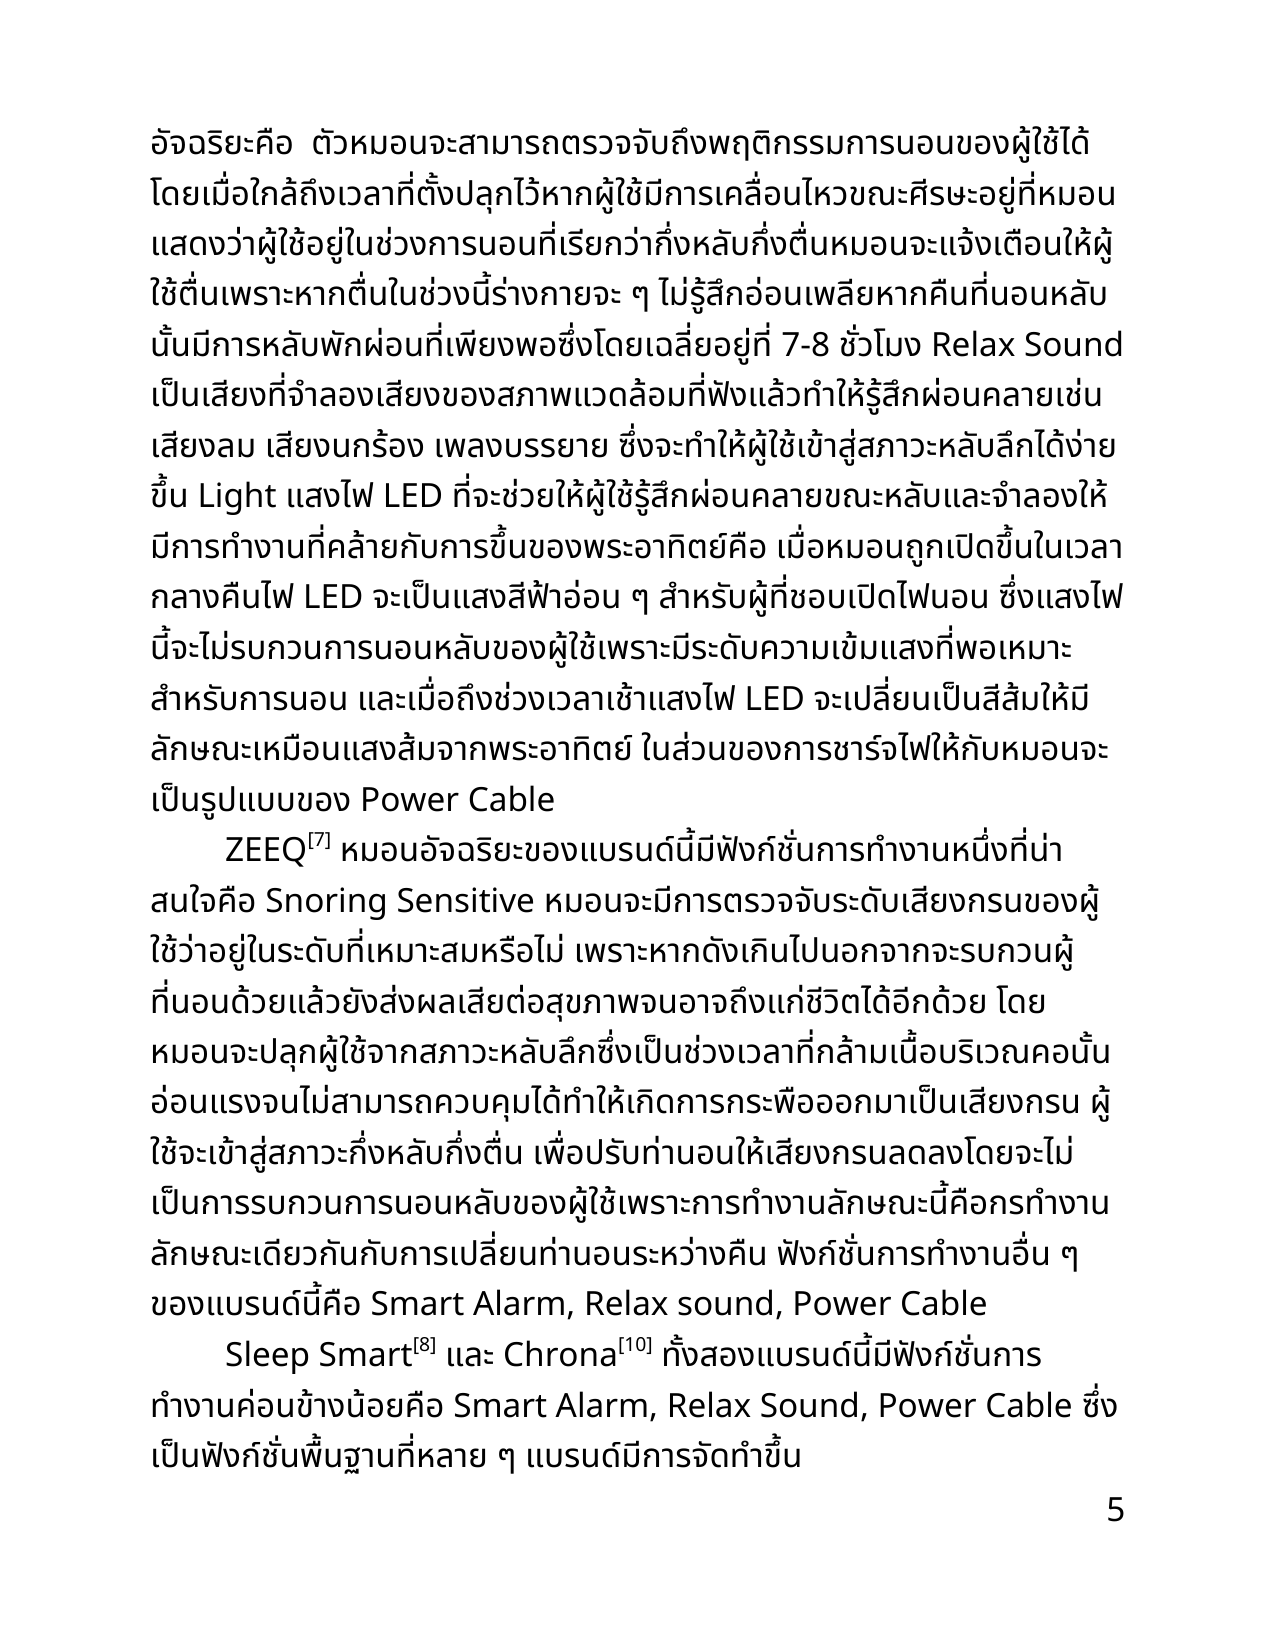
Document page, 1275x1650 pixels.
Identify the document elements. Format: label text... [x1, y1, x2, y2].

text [150, 119, 1125, 826]
text ZEEQ[7] หมอนอัจฉริยะของแบรนด์นี้มีฟังก์ชั่นการทำงานหนึ่งที่น่าสนใจคือ Snoring Sensitive หมอนจะมีการตรวจจับระดับเสียงกรนของผู้ใช้ว่าอยู่ในระดับที่เหมาะสมหรือไม่ เพราะหากดังเกินไปนอกจากจะรบกวนผู้ที่นอนด้วยแล้วยังส่งผลเสียต่อสุขภาพจนอาจถึงแก่ชีวิตได้อีกด้วย โดยหมอนจะปลุกผู้ใช้จากสภาวะหลับลึกซึ่งเป็นช่วงเวลาที่กล้ามเนื้อบริเวณคอนั้นอ่อนแรงจนไม่สามารถควบคุมได้ทำให้เกิดการกระพือออกมาเป็นเสียงกรน ผู้ใช้จะเข้าสู่สภาวะกึ่งหลับกึ่งตื่น เพื่อปรับท่านอนให้เสียงกรนลดลงโดยจะไม่เป็นการรบกวนการนอนหลับของผู้ใช้เพราะการทำงานลักษณะนี้คือกรทำงานลักษณะเดียวกันกับการเปลี่ยนท่านอนระหว่างคืน ฟังก์ชั่นการทำงานอื่น ๆของแบรนด์นี้คือ Smart Alarm, Relax sound, Power Cable [150, 826, 1125, 1331]
text Sleep Smart[8] และ Chrona[10] ทั้งสองแบรนด์นี้มีฟังก์ชั่นการทำงานค่อนข้างน้อยคือ Smart Alarm, Relax Sound, Power Cable ซึ่งเป็นฟังก์ชั่นพื้นฐานที่หลาย ๆ แบรนด์มีการจัดทำขึ้น [150, 1331, 1125, 1482]
